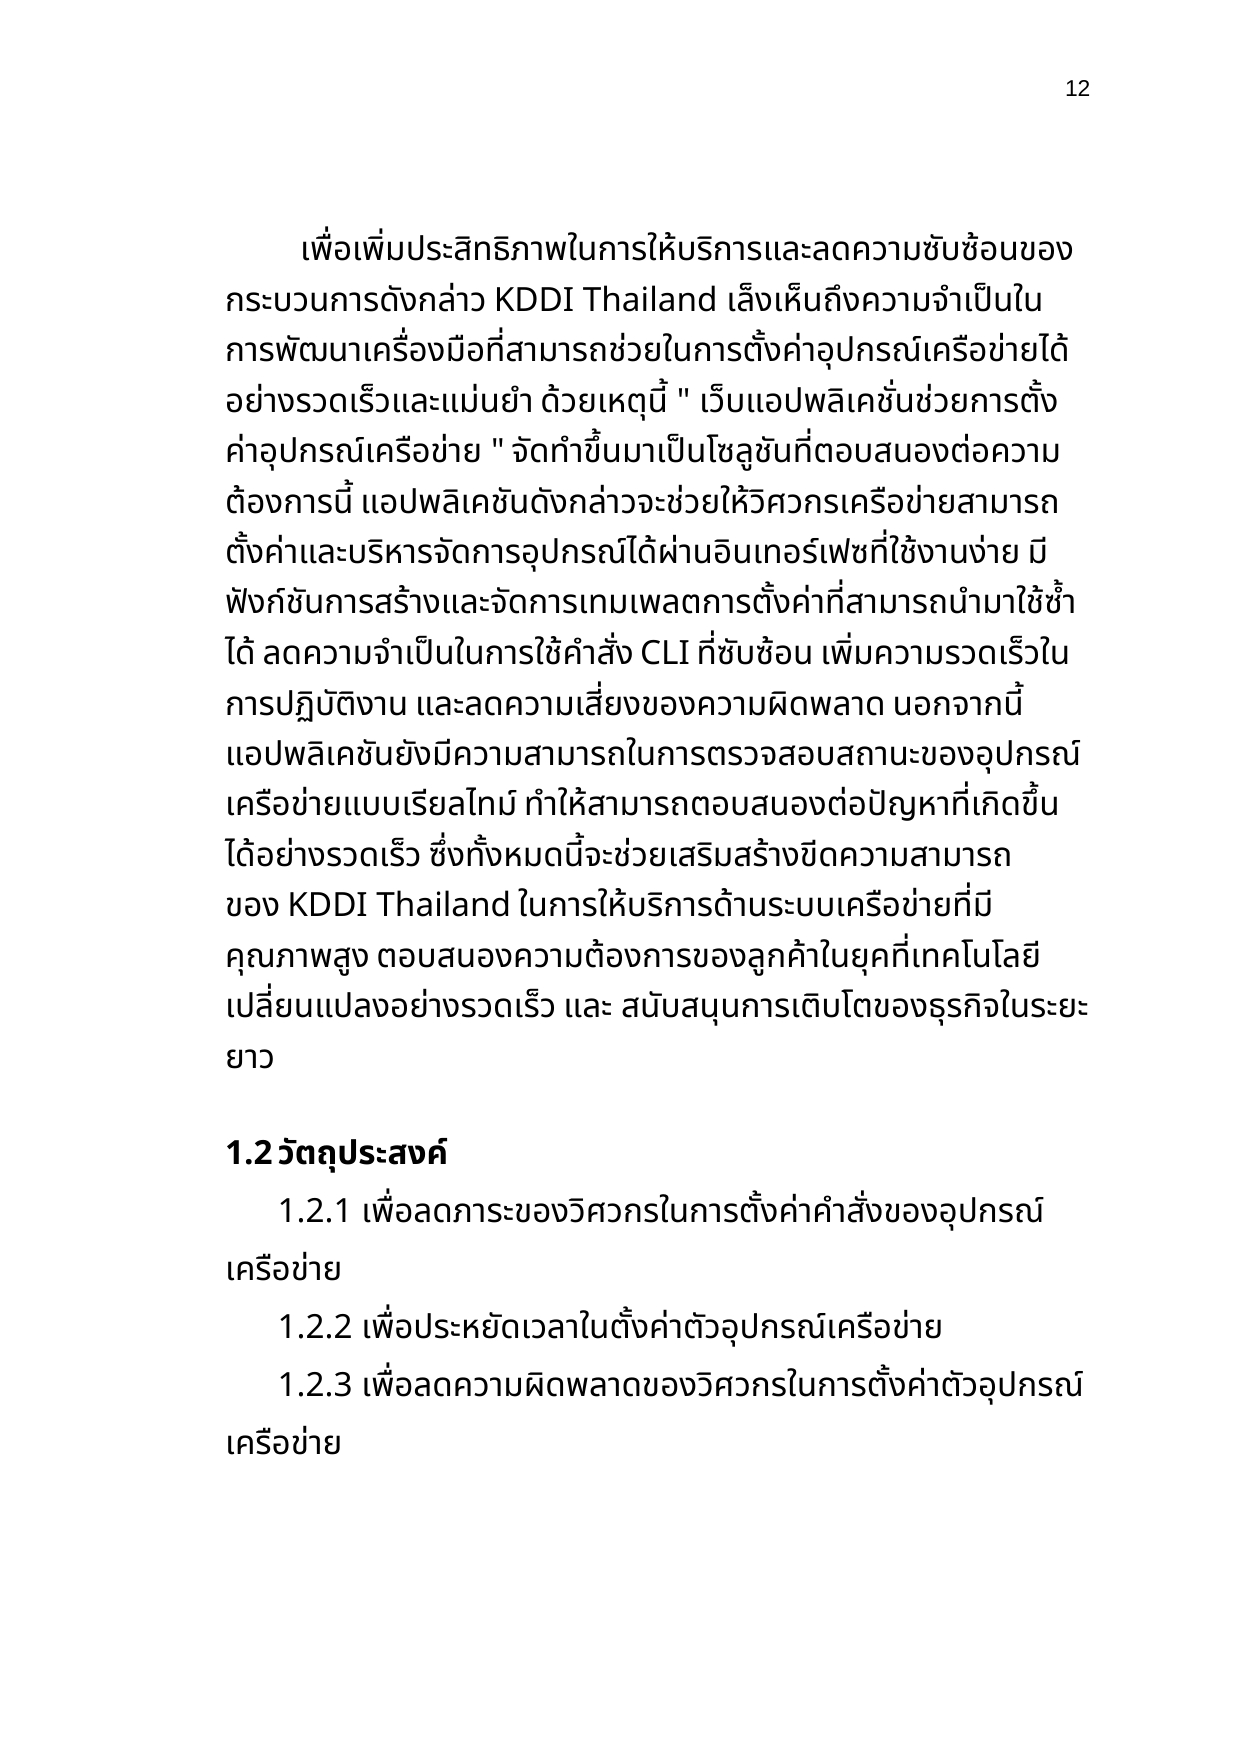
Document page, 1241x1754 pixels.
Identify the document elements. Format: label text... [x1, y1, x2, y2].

text เพื่อเพิ่มประสิทธิภาพในการให้บริการและลดความซับซ้อนของกระบวนการดังกล่าว KDDI Thailand เล็งเห็นถึงความจำเป็นในการพัฒนาเครื่องมือที่สามารถช่วยในการตั้งค่าอุปกรณ์เครือข่ายได้อย่างรวดเร็วและแม่นยำ ด้วยเหตุนี้ " เว็บแอปพลิเคชั่นช่วยการตั้งค่าอุปกรณ์เครือข่าย " จัดทำขึ้นมาเป็นโซลูชันที่ตอบสนองต่อความต้องการนี้ แอปพลิเคชันดังกล่าวจะช่วยให้วิศวกรเครือข่ายสามารถตั้งค่าและบริหารจัดการอุปกรณ์ได้ผ่านอินเทอร์เฟซที่ใช้งานง่าย มีฟังก์ชันการสร้างและจัดการเทมเพลตการตั้งค่าที่สามารถนำมาใช้ซ้ำได้ ลดความจำเป็นในการใช้คำสั่ง CLI ที่ซับซ้อน เพิ่มความรวดเร็วในการปฏิบัติงาน และลดความเสี่ยงของความผิดพลาด นอกจากนี้ แอปพลิเคชันยังมีความสามารถในการตรวจสอบสถานะของอุปกรณ์เครือข่ายแบบเรียลไทม์ ทำให้สามารถตอบสนองต่อปัญหาที่เกิดขึ้นได้อย่างรวดเร็ว ซึ่งทั้งหมดนี้จะช่วยเสริมสร้างขีดความสามารถของ KDDI Thailand ในการให้บริการด้านระบบเครือข่ายที่มีคุณภาพสูง ตอบสนองความต้องการของลูกค้าในยุคที่เทคโนโลยีเปลี่ยนแปลงอย่างรวดเร็ว และ สนับสนุนการเติบโตของธุรกิจในระยะยาว [225, 225, 1090, 1083]
subtitle เพื่อลดภาระของวิศวกรในการตั้งค่าคำสั่งของอุปกรณ์เครือข่าย [225, 1187, 1090, 1295]
subtitle วัตถุประสงค์ [225, 1128, 1090, 1179]
subtitle เพื่อประหยัดเวลาในตั้งค่าตัวอุปกรณ์เครือข่าย [225, 1303, 1090, 1353]
subtitle เพื่อลดความผิดพลาดของวิศวกรในการตั้งค่าตัวอุปกรณ์เครือข่าย [225, 1361, 1090, 1470]
